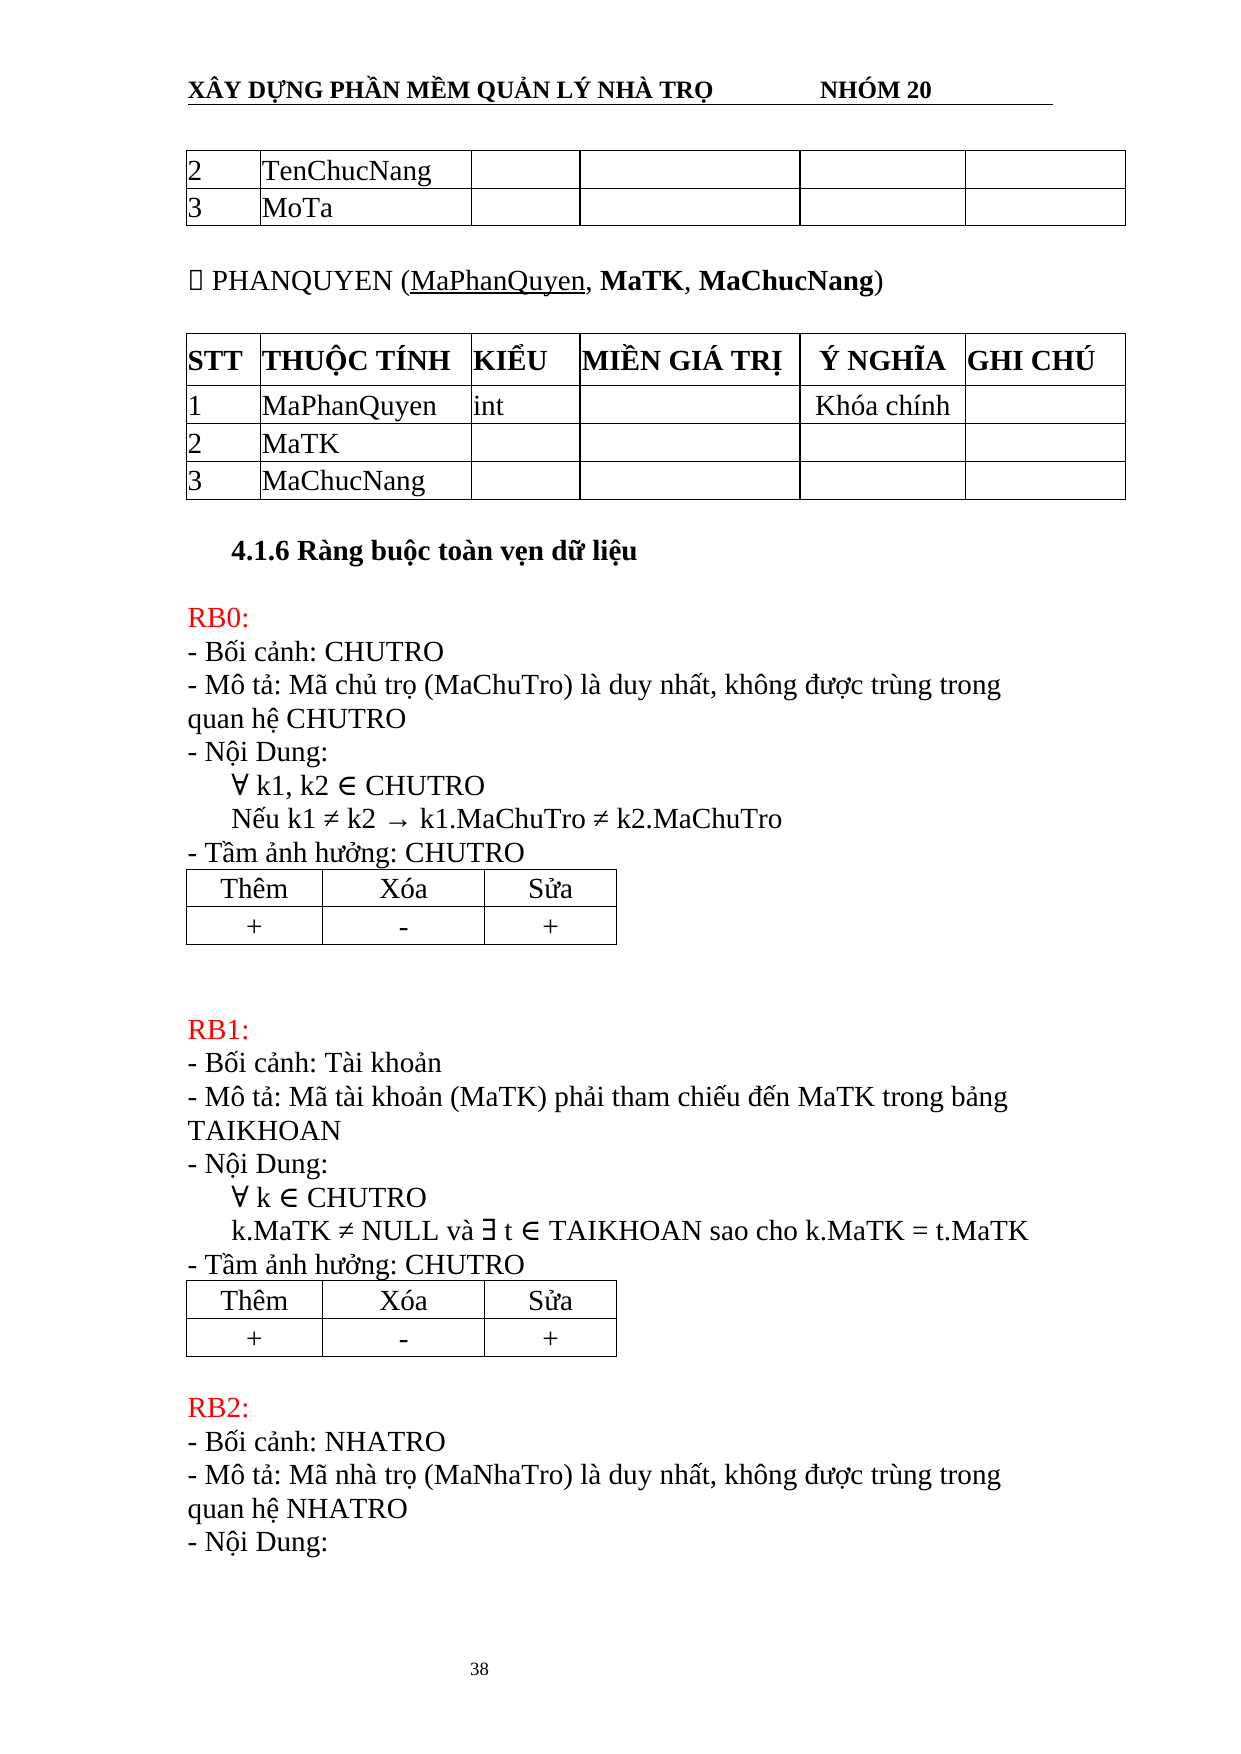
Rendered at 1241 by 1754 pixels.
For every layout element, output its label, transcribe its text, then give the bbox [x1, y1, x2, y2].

table_cell [472, 424, 579, 461]
table_cell [581, 424, 799, 461]
table_cell TenChucNang [261, 151, 471, 188]
table_cell [472, 462, 579, 498]
text RB0: [187, 600, 1053, 634]
table_cell + [485, 1319, 616, 1356]
text - Mô tả: Mã nhà trọ (MaNhaTro) là duy nhất, không được trùng trong quan hệ NHATRO [187, 1457, 1053, 1524]
table_header STT [187, 334, 260, 385]
table_header Thêm [187, 870, 322, 906]
text - Bối cảnh: CHUTRO [187, 634, 1053, 667]
table_header Ý NGHĨA [801, 334, 965, 385]
table_cell [801, 151, 965, 188]
table_cell [581, 386, 799, 423]
text ∀ k1, k2 ∈ CHUTRO Nếu k1 ≠ k2 → k1.MaChuTro ≠ k2.MaChuTro [231, 768, 1053, 835]
table_header Xóa [323, 870, 484, 906]
text - Mô tả: Mã tài khoản (MaTK) phải tham chiếu đến MaTK trong bảng TAIKHOAN [187, 1079, 1053, 1146]
text - Bối cảnh: NHATRO [187, 1424, 1053, 1457]
text - Nội Dung: [187, 1524, 1053, 1558]
table_header Sửa [485, 1281, 616, 1318]
table_header Sửa [485, 870, 616, 906]
text  PHANQUYEN (MaPhanQuyen, MaTK, MaChucNang) [187, 261, 1053, 299]
table_cell [801, 424, 965, 461]
table_header Xóa [323, 1281, 484, 1318]
table_cell [581, 462, 799, 498]
table_cell [966, 424, 1125, 461]
text - Nội Dung: [187, 1146, 1053, 1180]
table_header KIỂU [472, 334, 579, 385]
table_cell + [485, 907, 616, 944]
text - Tầm ảnh hưởng: CHUTRO [187, 835, 1053, 868]
text ∀ k ∈ CHUTRO k.MaTK ≠ NULL và ∃ t ∈ TAIKHOAN sao cho k.MaTK = t.MaTK [231, 1180, 1053, 1247]
table_header THUỘC TÍNH [261, 334, 471, 385]
text - Bối cảnh: Tài khoản [187, 1046, 1053, 1079]
table_header Thêm [187, 1281, 322, 1318]
table_cell MaChucNang [261, 462, 471, 498]
table_cell [472, 189, 579, 225]
table_cell [801, 189, 965, 225]
text - Tầm ảnh hưởng: CHUTRO [187, 1247, 1053, 1280]
table_cell [966, 151, 1125, 188]
table_cell [801, 462, 965, 498]
table_cell [581, 189, 799, 225]
table_header MIỀN GIÁ TRỊ [581, 334, 799, 385]
text - Mô tả: Mã chủ trọ (MaChuTro) là duy nhất, không được trùng trong quan hệ CHUTRO [187, 667, 1053, 734]
table_cell int [472, 386, 579, 423]
table_header GHI CHÚ [966, 334, 1125, 385]
table_cell Khóa chính [801, 386, 965, 423]
table_cell - [323, 907, 484, 944]
table_cell - [323, 1319, 484, 1356]
table_cell MaTK [261, 424, 471, 461]
table_cell 3 [187, 189, 260, 225]
table_cell [966, 386, 1125, 423]
table_cell [966, 462, 1125, 498]
text RB1: [187, 1012, 1053, 1046]
table_cell MoTa [261, 189, 471, 225]
text RB2: [187, 1390, 1053, 1424]
table_cell 3 [187, 462, 260, 498]
table_cell + [187, 907, 322, 944]
text - Nội Dung: [187, 734, 1053, 768]
table_cell MaPhanQuyen [261, 386, 471, 423]
table_cell 2 [187, 424, 260, 461]
text 4.1.6 Ràng buộc toàn vẹn dữ liệu [231, 533, 1053, 567]
table_cell + [187, 1319, 322, 1356]
table_cell [966, 189, 1125, 225]
table_cell 1 [187, 386, 260, 423]
table_cell [472, 151, 579, 188]
table_cell 2 [187, 151, 260, 188]
table_cell [581, 151, 799, 188]
